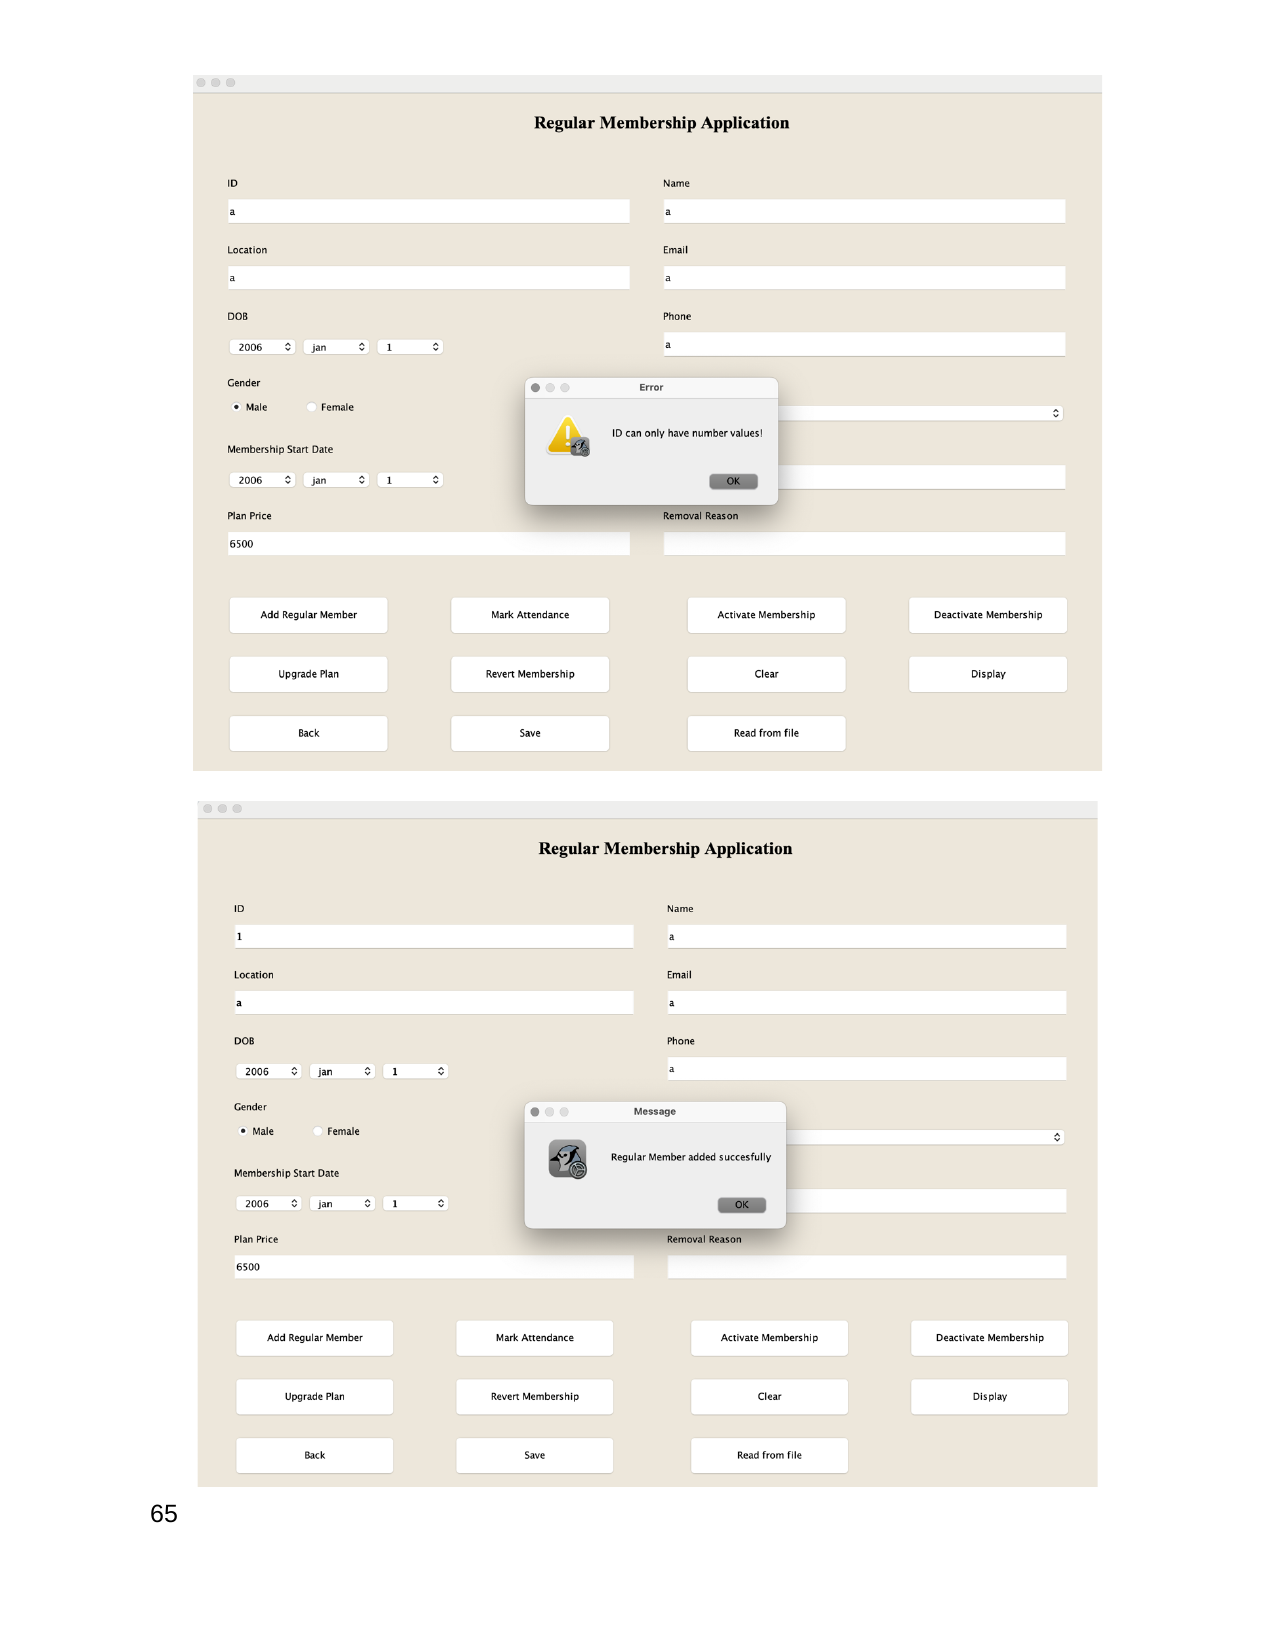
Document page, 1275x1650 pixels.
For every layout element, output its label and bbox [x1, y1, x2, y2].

picture [193, 75, 1103, 771]
picture [197, 801, 1098, 1487]
